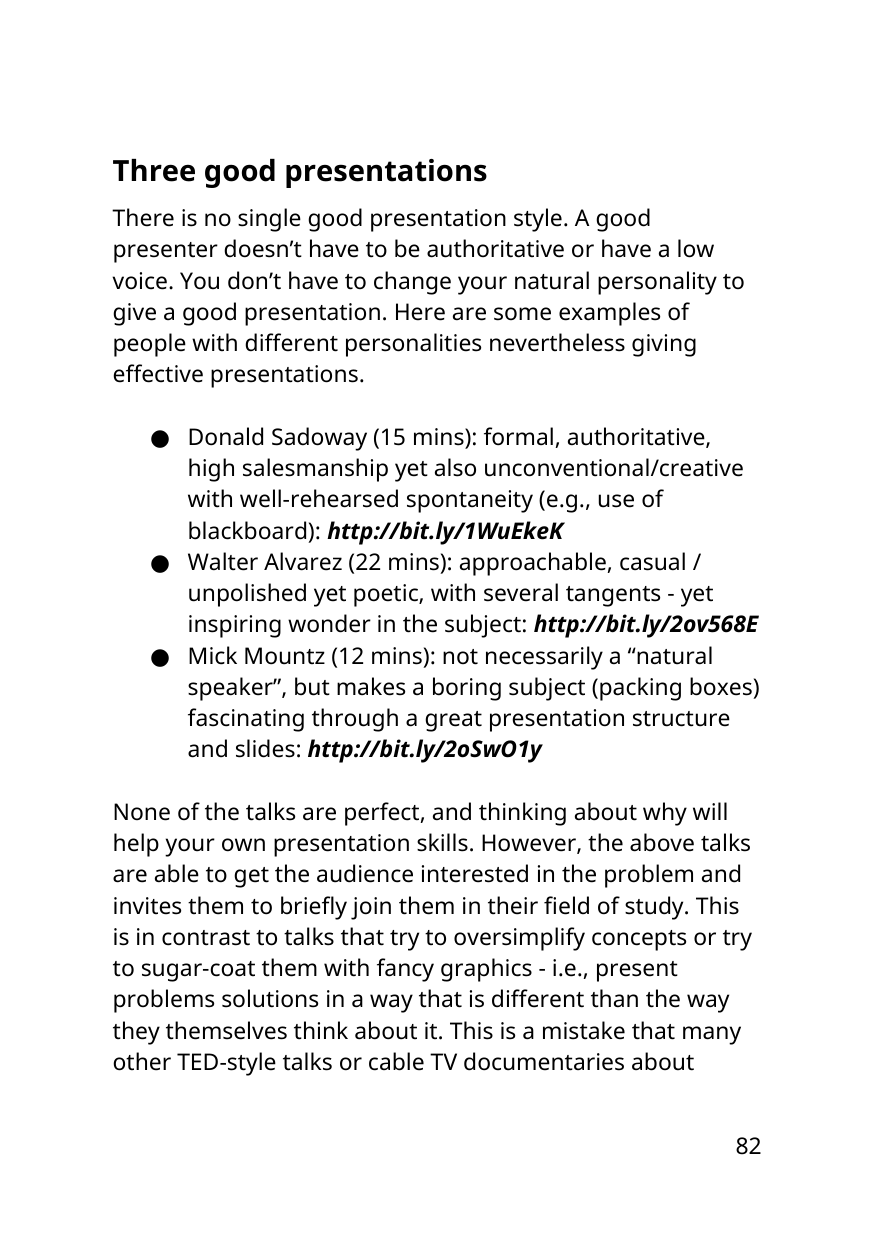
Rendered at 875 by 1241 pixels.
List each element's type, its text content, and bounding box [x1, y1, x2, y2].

list Walter Alvarez (22 mins): approachable, casual / unpolished yet poetic, with several tangents - yet inspiring wonder in the subject: http://bit.ly/2ov568E [150, 546, 762, 640]
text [112, 796, 762, 1077]
text There is no single good presentation style. A good presenter doesn’t have to be authoritative or have a low voice. You don’t have to change your natural personality to give a good presentation. Here are some examples of people with different personalities nevertheless giving effective presentations. [112, 202, 762, 390]
subtitle Three good presentations [112, 150, 762, 190]
list Mick Mountz (12 mins): not necessarily a “natural speaker”, but makes a boring subject (packing boxes) fascinating through a great presentation structure and slides: http://bit.ly/2oSwO1y [150, 640, 762, 765]
list Donald Sadoway (15 mins): formal, authoritative, high salesmanship yet also unconventional/creative with well-rehearsed spontaneity (e.g., use of blackboard): http://bit.ly/1WuEkeK [150, 421, 762, 546]
